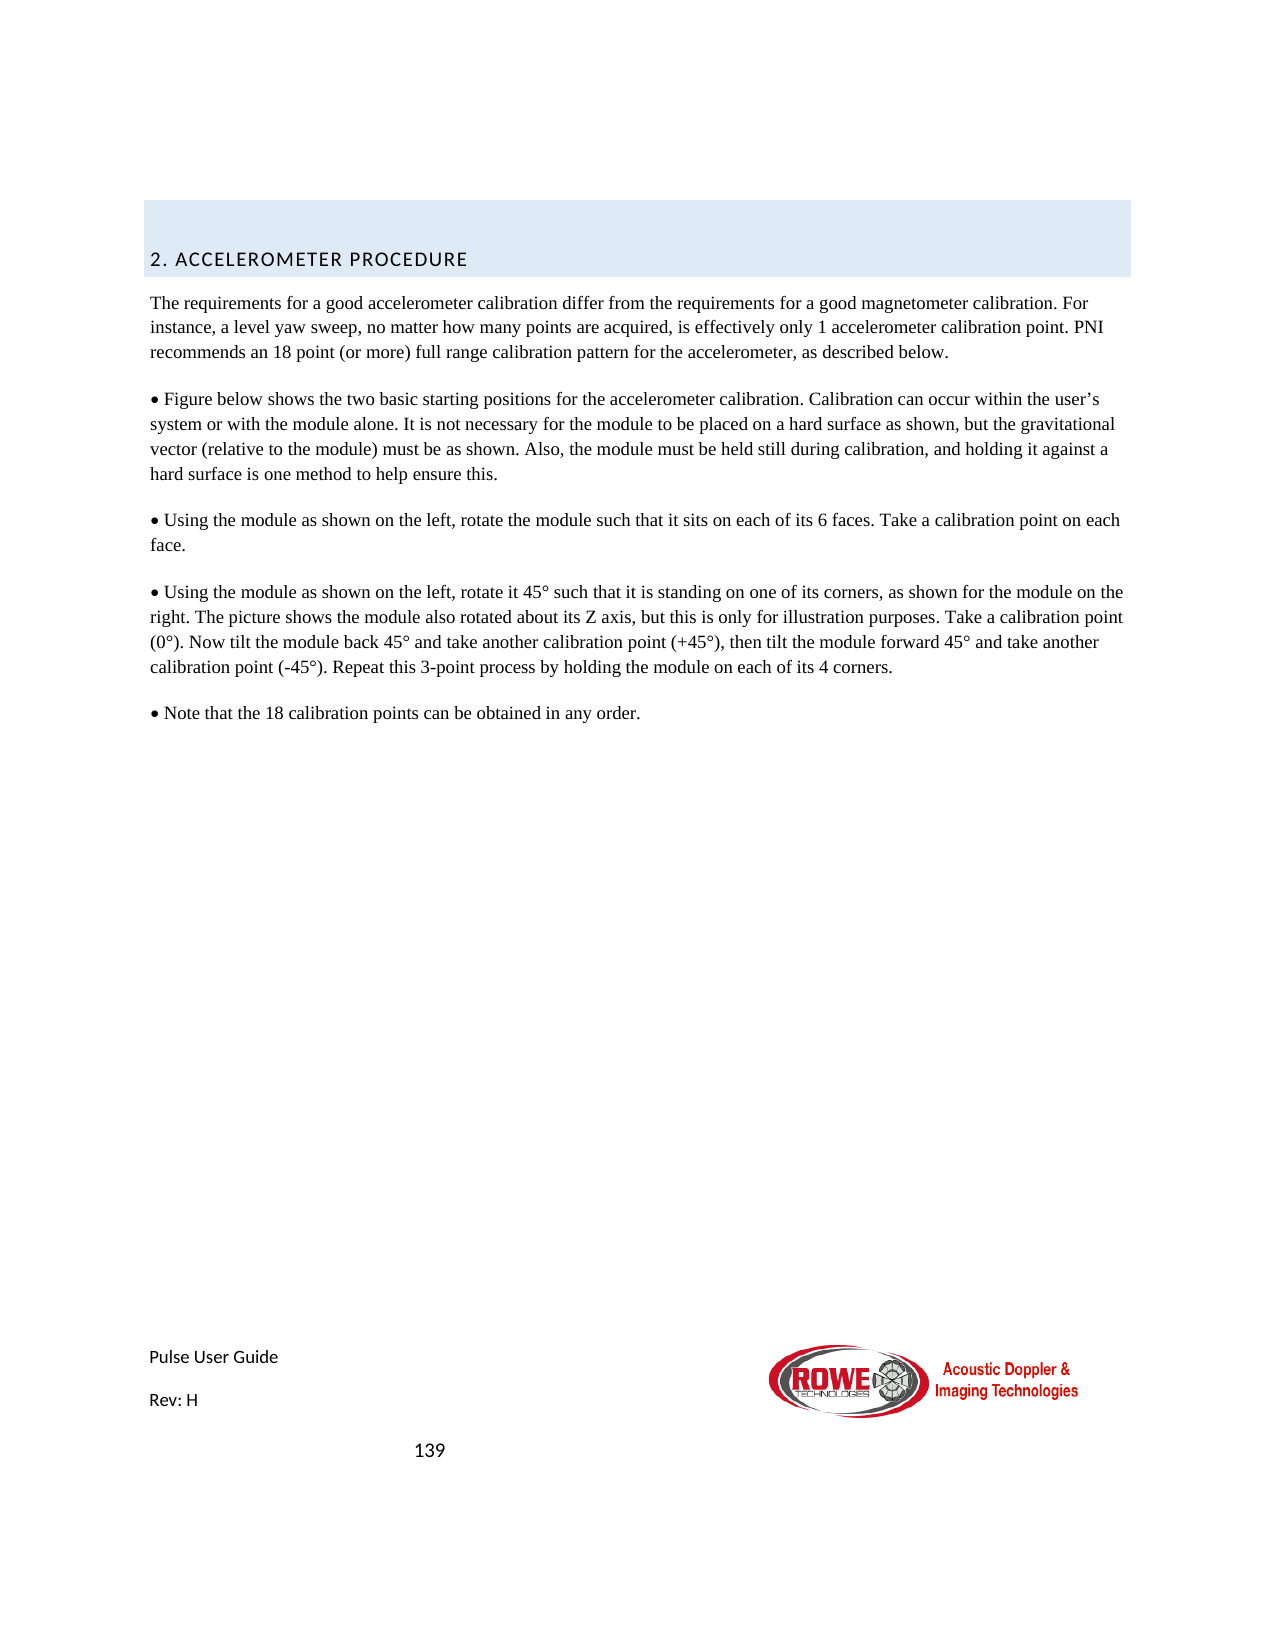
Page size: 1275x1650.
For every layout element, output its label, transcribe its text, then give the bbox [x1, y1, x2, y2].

text • Figure below shows the two basic starting positions for the accelerometer calibration. Calibration can occur within the user’s system or with the module alone. It is not necessary for the module to be placed on a hard surface as shown, but the gravitational vector (relative to the module) must be as shown. Also, the module must be held still during calibration, and holding it against a hard surface is one method to help ensure this. [150, 387, 1125, 484]
picture [768, 1344, 1114, 1425]
text • Using the module as shown on the left, rotate it 45° such that it is standing on one of its corners, as shown for the module on the right. The picture shows the module also rotated about its Z axis, but this is only for illustration purposes. Take a calibration point (0°). Now tilt the module back 45° and take another calibration point (+45°), then tilt the module forward 45° and take another calibration point (-45°). Repeat this 3-point process by holding the module on each of its 4 corners. [150, 580, 1125, 677]
text • Note that the 18 calibration points can be obtained in any order. [150, 701, 1125, 724]
text The requirements for a good accelerometer calibration differ from the requirements for a good magnetometer calibration. For instance, a level yaw sweep, no matter how many points are acquired, is effectively only 1 accelerometer calibration point. PNI recommends an 18 point (or more) full range calibration pattern for the accelerometer, as described below. [150, 292, 1125, 363]
text • Using the module as shown on the left, rotate the module such that it sits on each of its 6 faces. Take a calibration point on each face. [150, 508, 1125, 556]
subtitle 2. Accelerometer Procedure [150, 239, 1125, 271]
